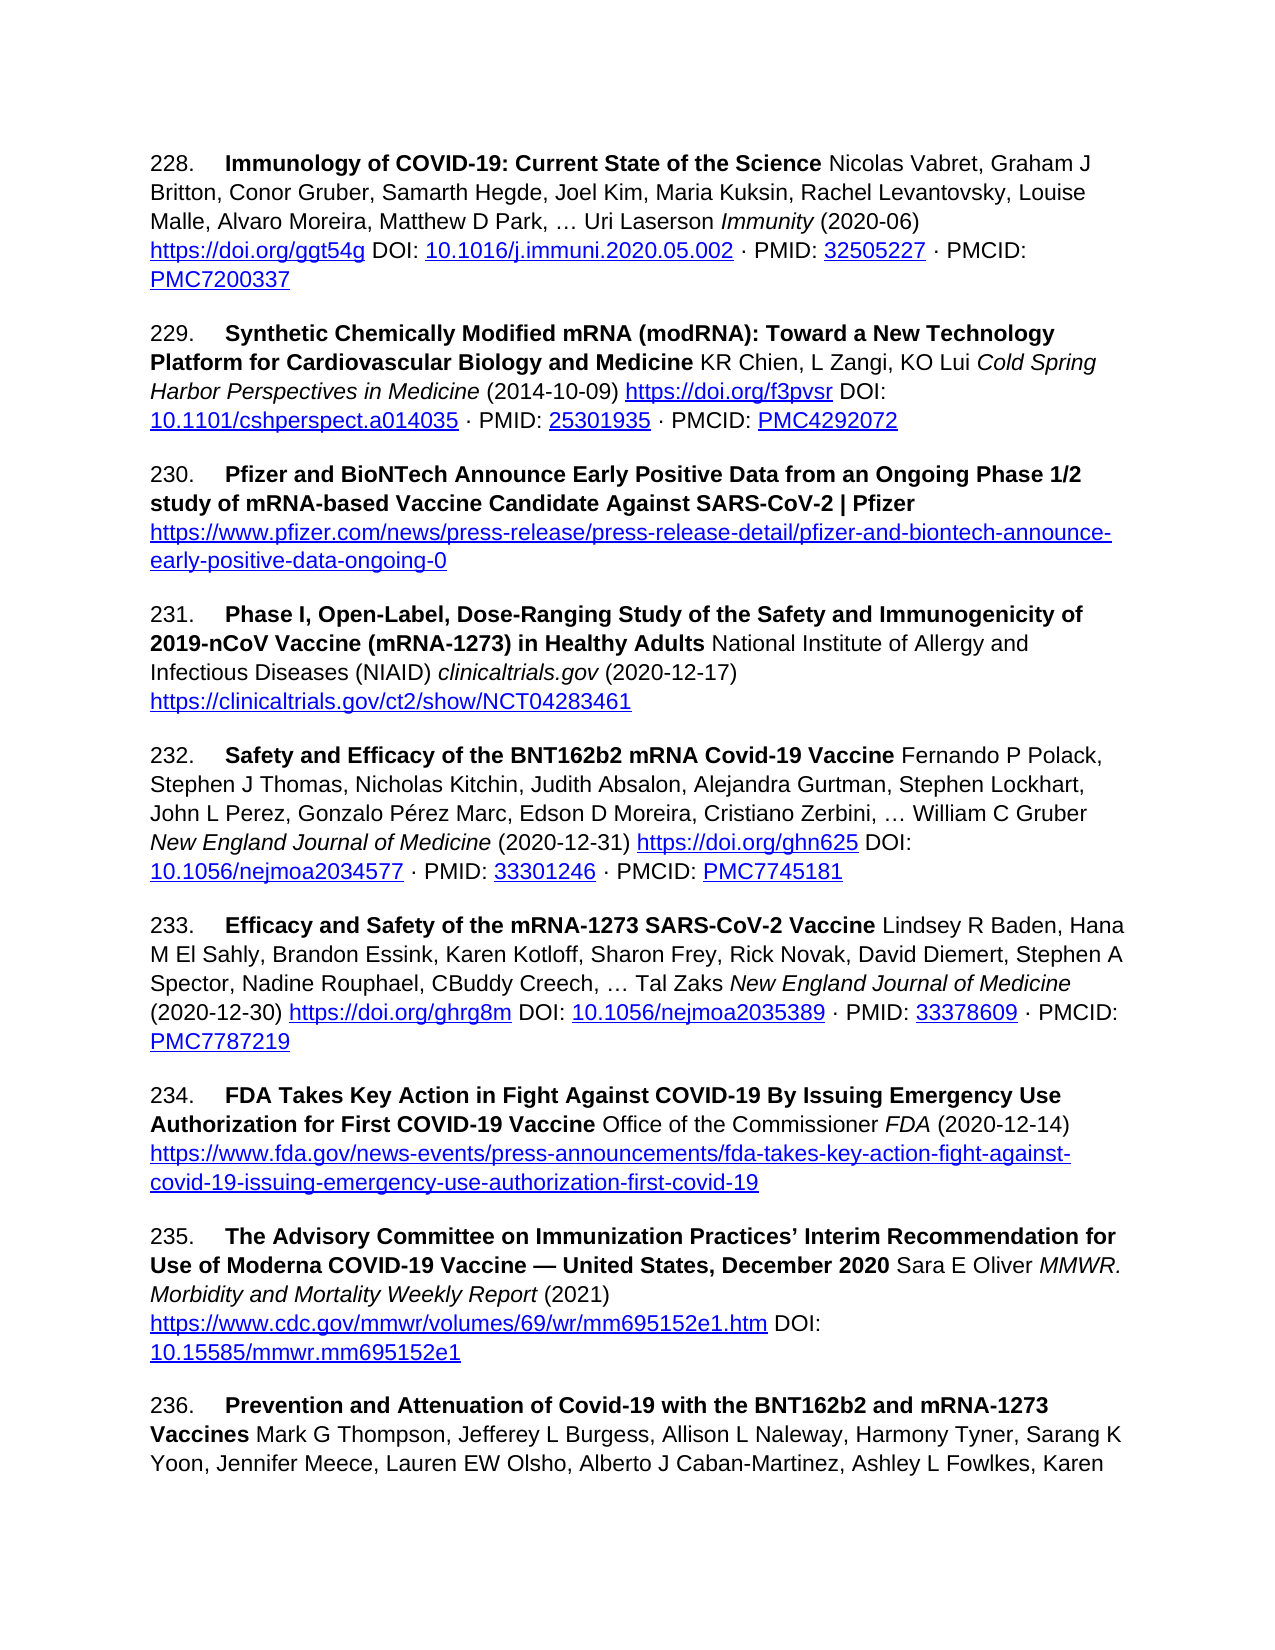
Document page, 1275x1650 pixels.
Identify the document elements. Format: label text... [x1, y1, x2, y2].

text 232. Safety and Efficacy of the BNT162b2 mRNA Covid-19 Vaccine Fernando P Polack, Stephen J Thomas, Nicholas Kitchin, Judith Absalon, Alejandra Gurtman, Stephen Lockhart, John L Perez, Gonzalo Pérez Marc, Edson D Moreira, Cristiano Zerbini, … William C Gruber New England Journal of Medicine (2020-12-31) https://doi.org/ghn625 DOI: 10.1056/nejmoa2034577 · PMID: 33301246 · PMCID: PMC7745181 [150, 742, 1125, 884]
text 234. FDA Takes Key Action in Fight Against COVID-19 By Issuing Emergency Use Authorization for First COVID-19 Vaccine Office of the Commissioner FDA (2020-12-14) https://www.fda.gov/news-events/press-announcements/fda-takes-key-action-fight-against-covid-19-issuing-emergency-use-authorization-first-covid-19 [150, 1082, 1125, 1195]
text 231. Phase I, Open-Label, Dose-Ranging Study of the Safety and Immunogenicity of 2019-nCoV Vaccine (mRNA-1273) in Healthy Adults National Institute of Allergy and Infectious Diseases (NIAID) clinicaltrials.gov (2020-12-17) https://clinicaltrials.gov/ct2/show/NCT04283461 [150, 601, 1125, 715]
text 235. The Advisory Committee on Immunization Practices’ Interim Recommendation for Use of Moderna COVID-19 Vaccine — United States, December 2020 Sara E Oliver MMWR. Morbidity and Mortality Weekly Report (2021) https://www.cdc.gov/mmwr/volumes/69/wr/mm695152e1.htm DOI: 10.15585/mmwr.mm695152e1 [150, 1223, 1125, 1365]
text 233. Efficacy and Safety of the mRNA-1273 SARS-CoV-2 Vaccine Lindsey R Baden, Hana M El Sahly, Brandon Essink, Karen Kotloff, Sharon Frey, Rick Novak, David Diemert, Stephen A Spector, Nadine Rouphael, CBuddy Creech, … Tal Zaks New England Journal of Medicine (2020-12-30) https://doi.org/ghrg8m DOI: 10.1056/nejmoa2035389 · PMID: 33378609 · PMCID: PMC7787219 [150, 912, 1125, 1054]
text 228. Immunology of COVID-19: Current State of the Science Nicolas Vabret, Graham J Britton, Conor Gruber, Samarth Hegde, Joel Kim, Maria Kuksin, Rachel Levantovsky, Louise Malle, Alvaro Moreira, Matthew D Park, … Uri Laserson Immunity (2020-06) https://doi.org/ggt54g DOI: 10.1016/j.immuni.2020.05.002 · PMID: 32505227 · PMCID: PMC7200337 [150, 150, 1125, 292]
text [150, 1392, 1125, 1477]
text 230. Pfizer and BioNTech Announce Early Positive Data from an Ongoing Phase 1/2 study of mRNA-based Vaccine Candidate Against SARS-CoV-2 | Pfizer https://www.pfizer.com/news/press-release/press-release-detail/pfizer-and-biontech-announce-early-positive-data-ongoing-0 [150, 461, 1125, 574]
text 229. Synthetic Chemically Modified mRNA (modRNA): Toward a New Technology Platform for Cardiovascular Biology and Medicine KR Chien, L Zangi, KO Lui Cold Spring Harbor Perspectives in Medicine (2014-10-09) https://doi.org/f3pvsr DOI: 10.1101/cshperspect.a014035 · PMID: 25301935 · PMCID: PMC4292072 [150, 320, 1125, 433]
